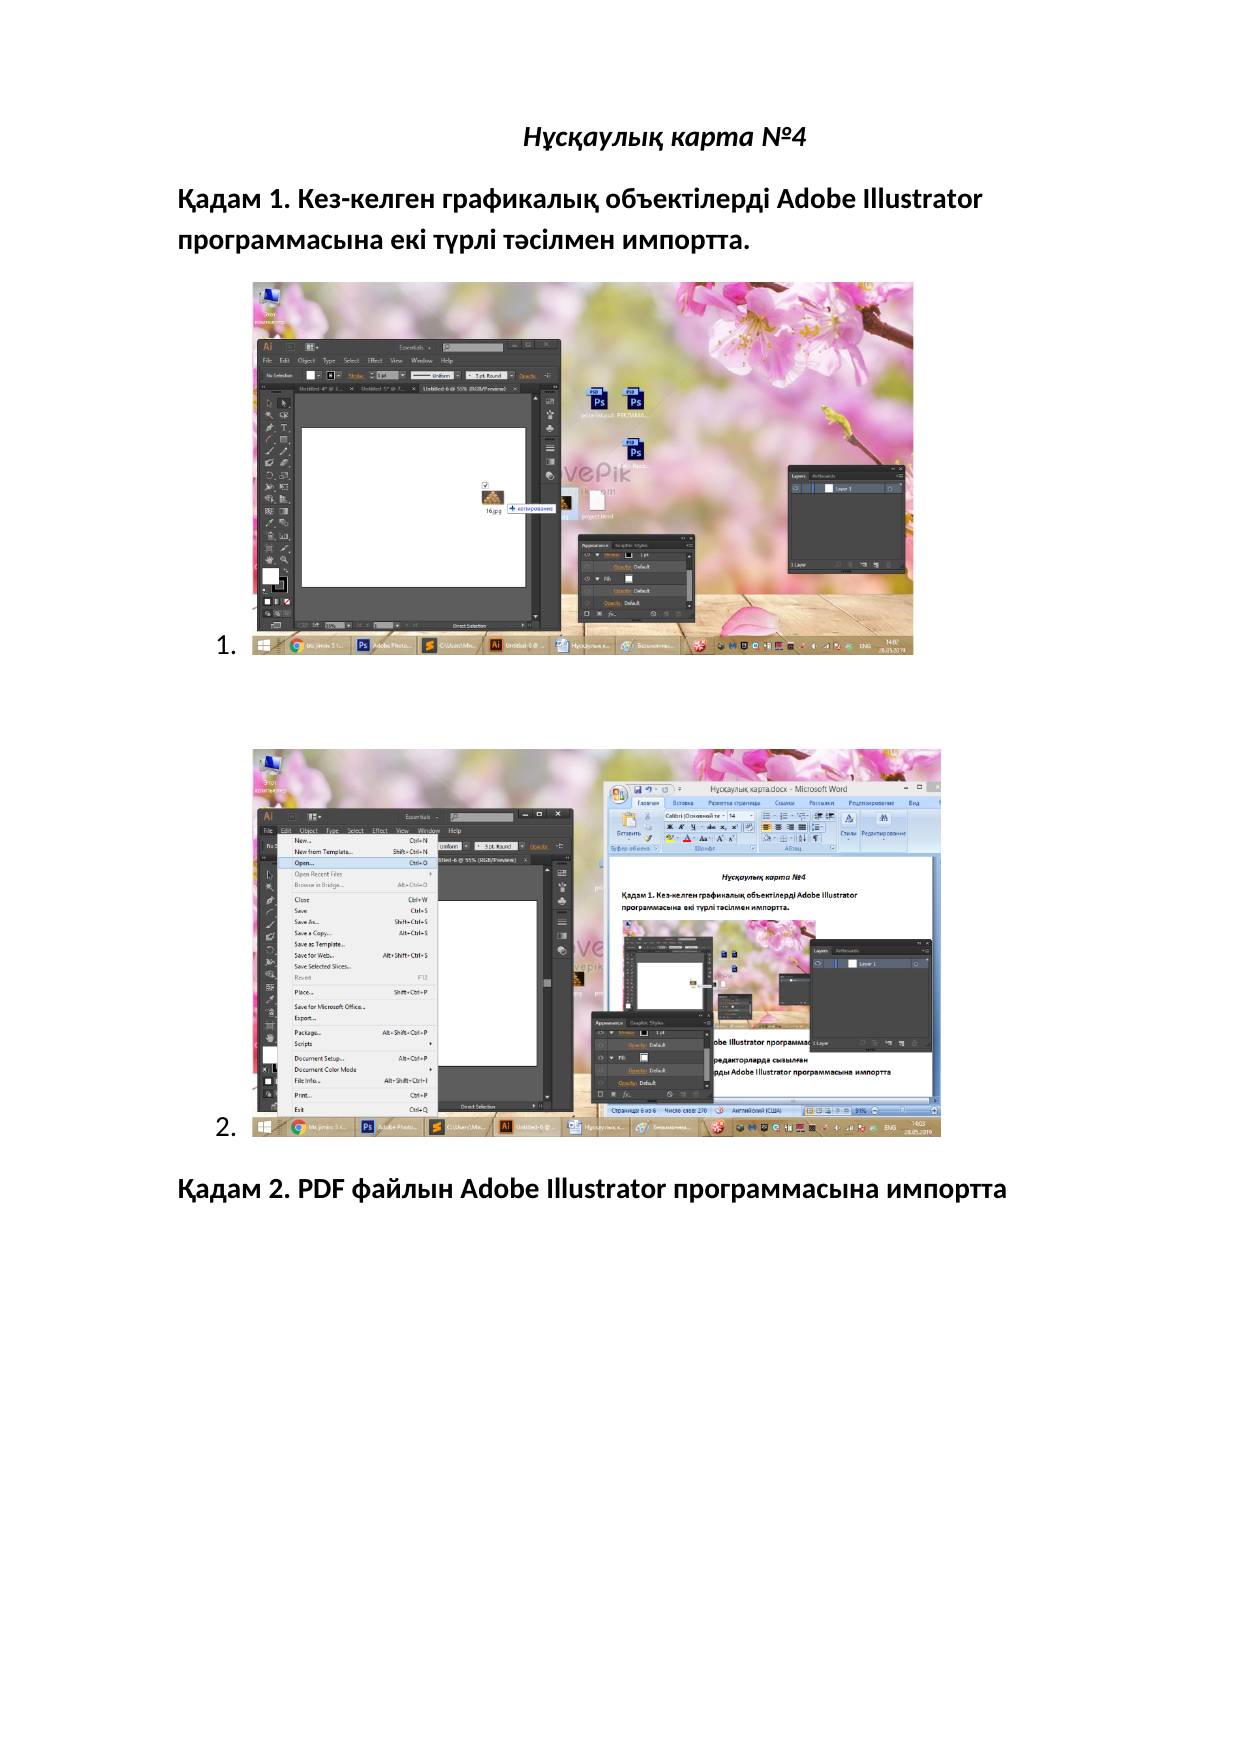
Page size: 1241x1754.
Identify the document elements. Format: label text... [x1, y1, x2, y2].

picture [252, 282, 914, 655]
picture [252, 749, 941, 1137]
text Нұсқаулық карта №4 [177, 118, 1152, 154]
text Қадам 1. Кез-келген графикалық объектілерді Adobe Illustrator программасына екі түрлі тәсілмен импортта. [177, 180, 1152, 256]
text Қадам 2. PDF файлын Adobe Illustrator программасына импортта [177, 1170, 1152, 1206]
